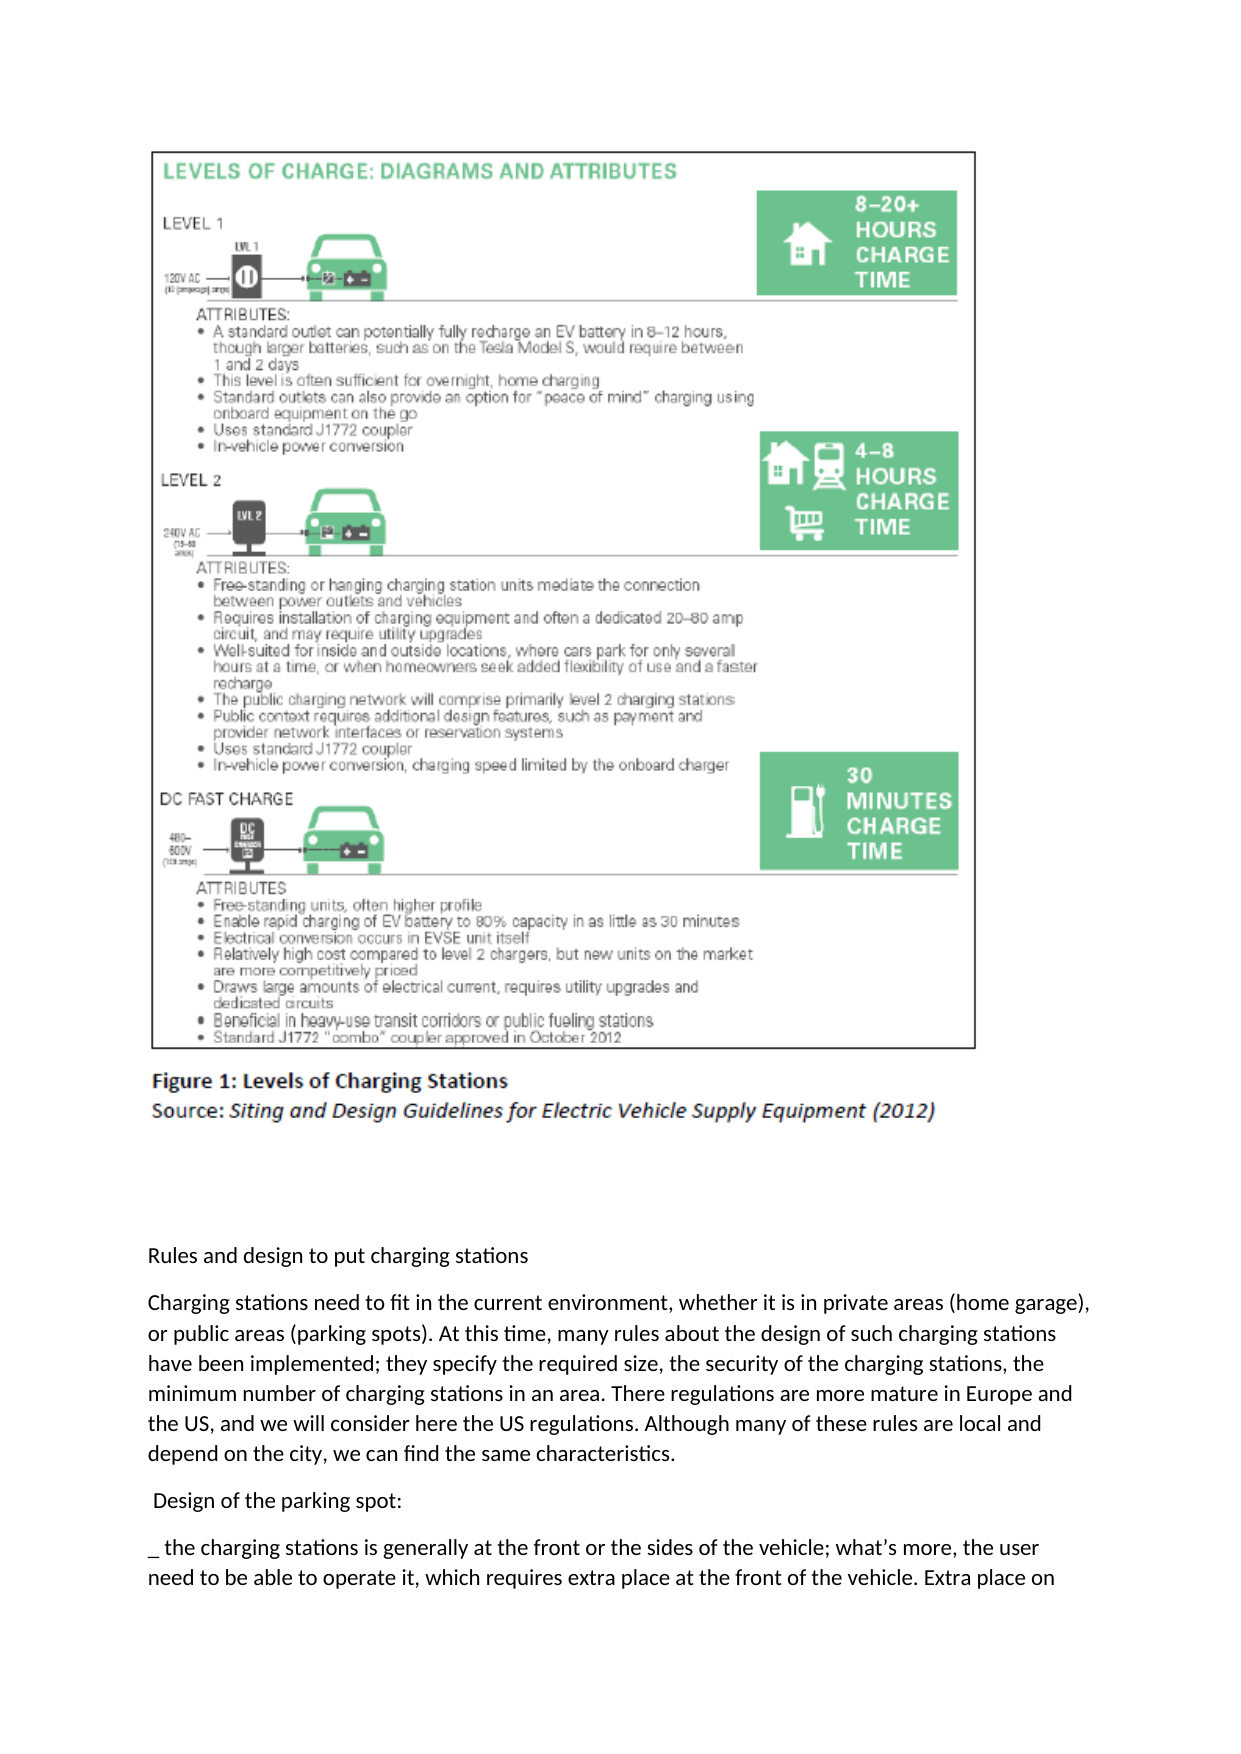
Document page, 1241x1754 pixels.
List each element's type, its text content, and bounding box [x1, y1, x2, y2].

text Charging stations need to fit in the current environment, whether it is in private areas (home garage), or public areas (parking spots). At this time, many rules about the design of such charging stations have been implemented; they specify the required size, the security of the charging stations, the minimum number of charging stations in an area. There regulations are more mature in Europe and the US, and we will consider here the US regulations. Although many of these rules are local and depend on the city, we can find the same characteristics. [148, 1288, 1093, 1467]
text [148, 1533, 1093, 1591]
text Design of the parking spot: [148, 1486, 1093, 1514]
text Rules and design to put charging stations [148, 1242, 1093, 1269]
picture [147, 147, 987, 1129]
